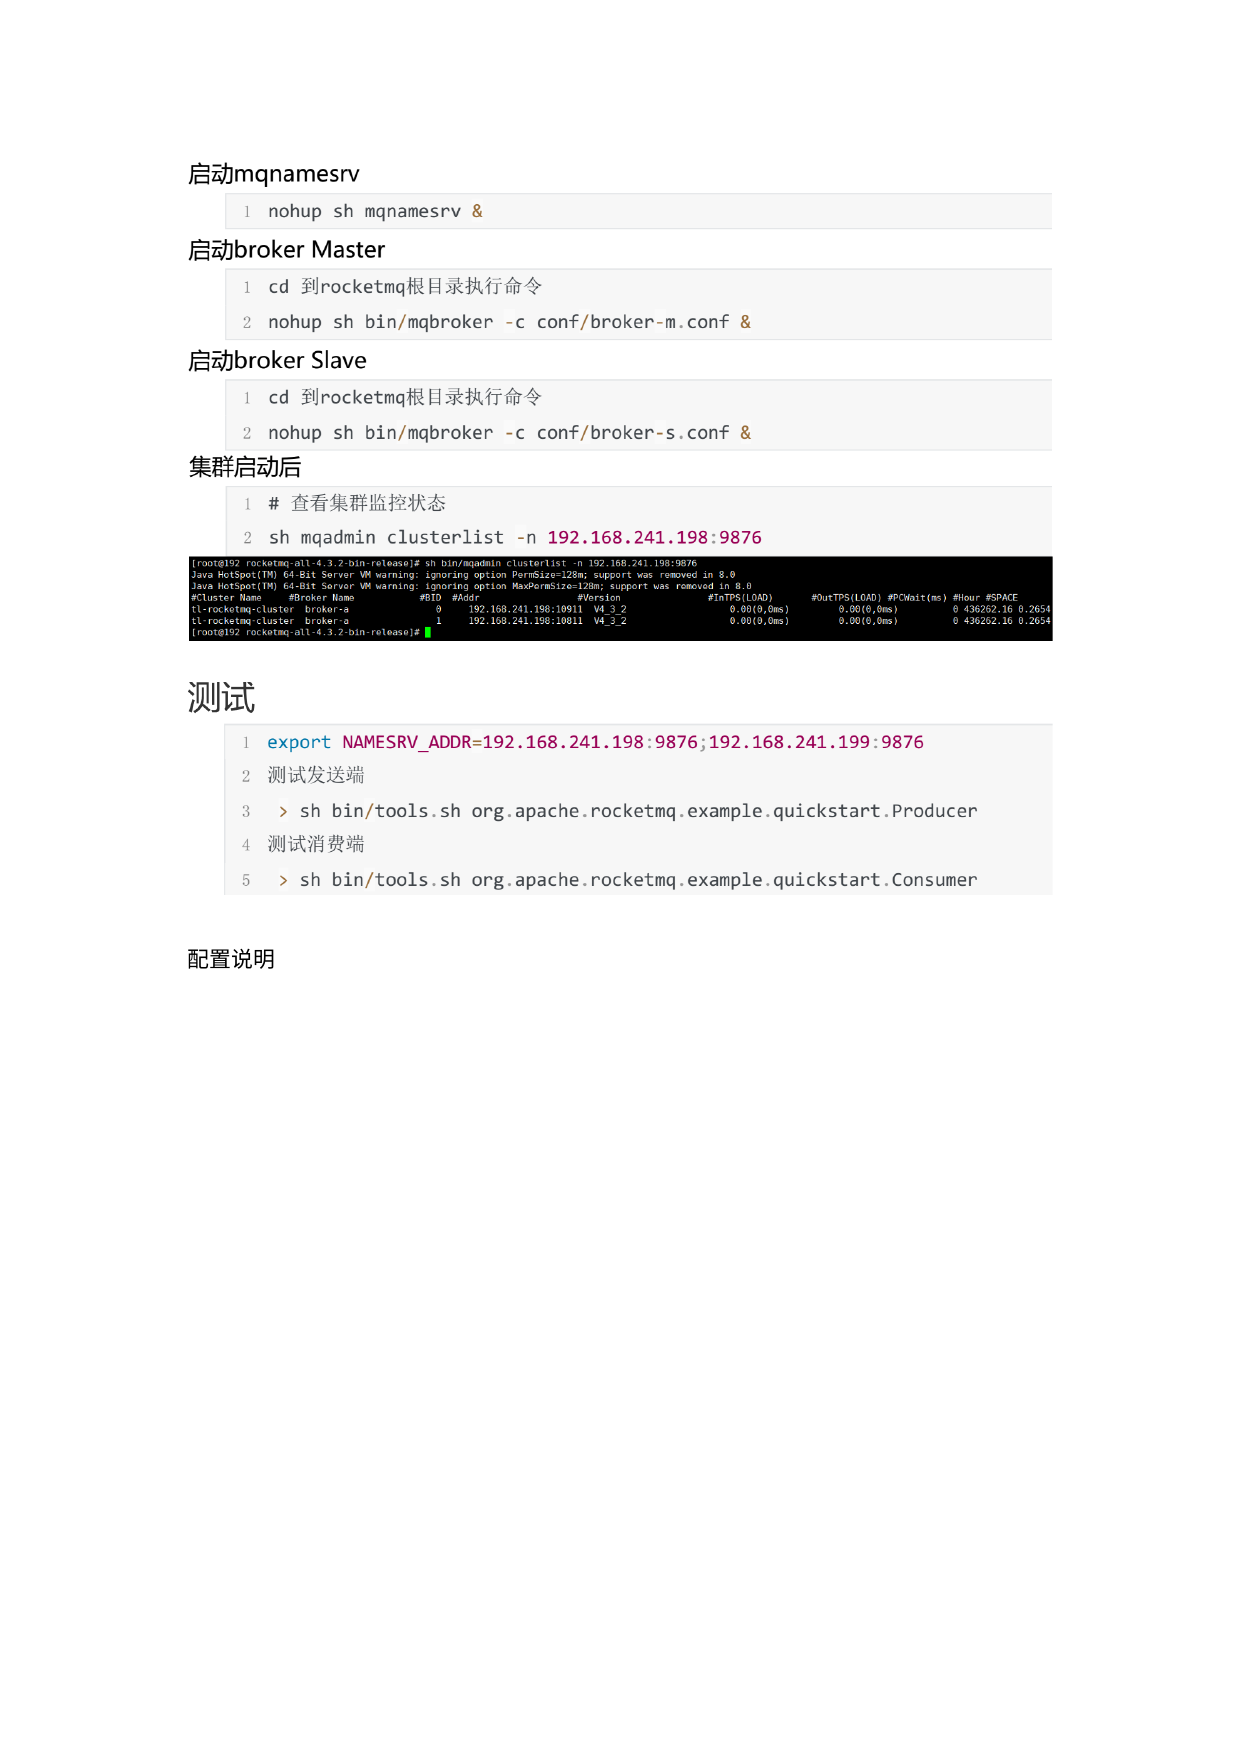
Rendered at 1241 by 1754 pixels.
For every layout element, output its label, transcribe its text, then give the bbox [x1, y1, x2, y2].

picture [187, 162, 1053, 451]
text 配置说明 [187, 942, 1053, 974]
picture [187, 682, 1053, 895]
picture [187, 454, 1053, 641]
